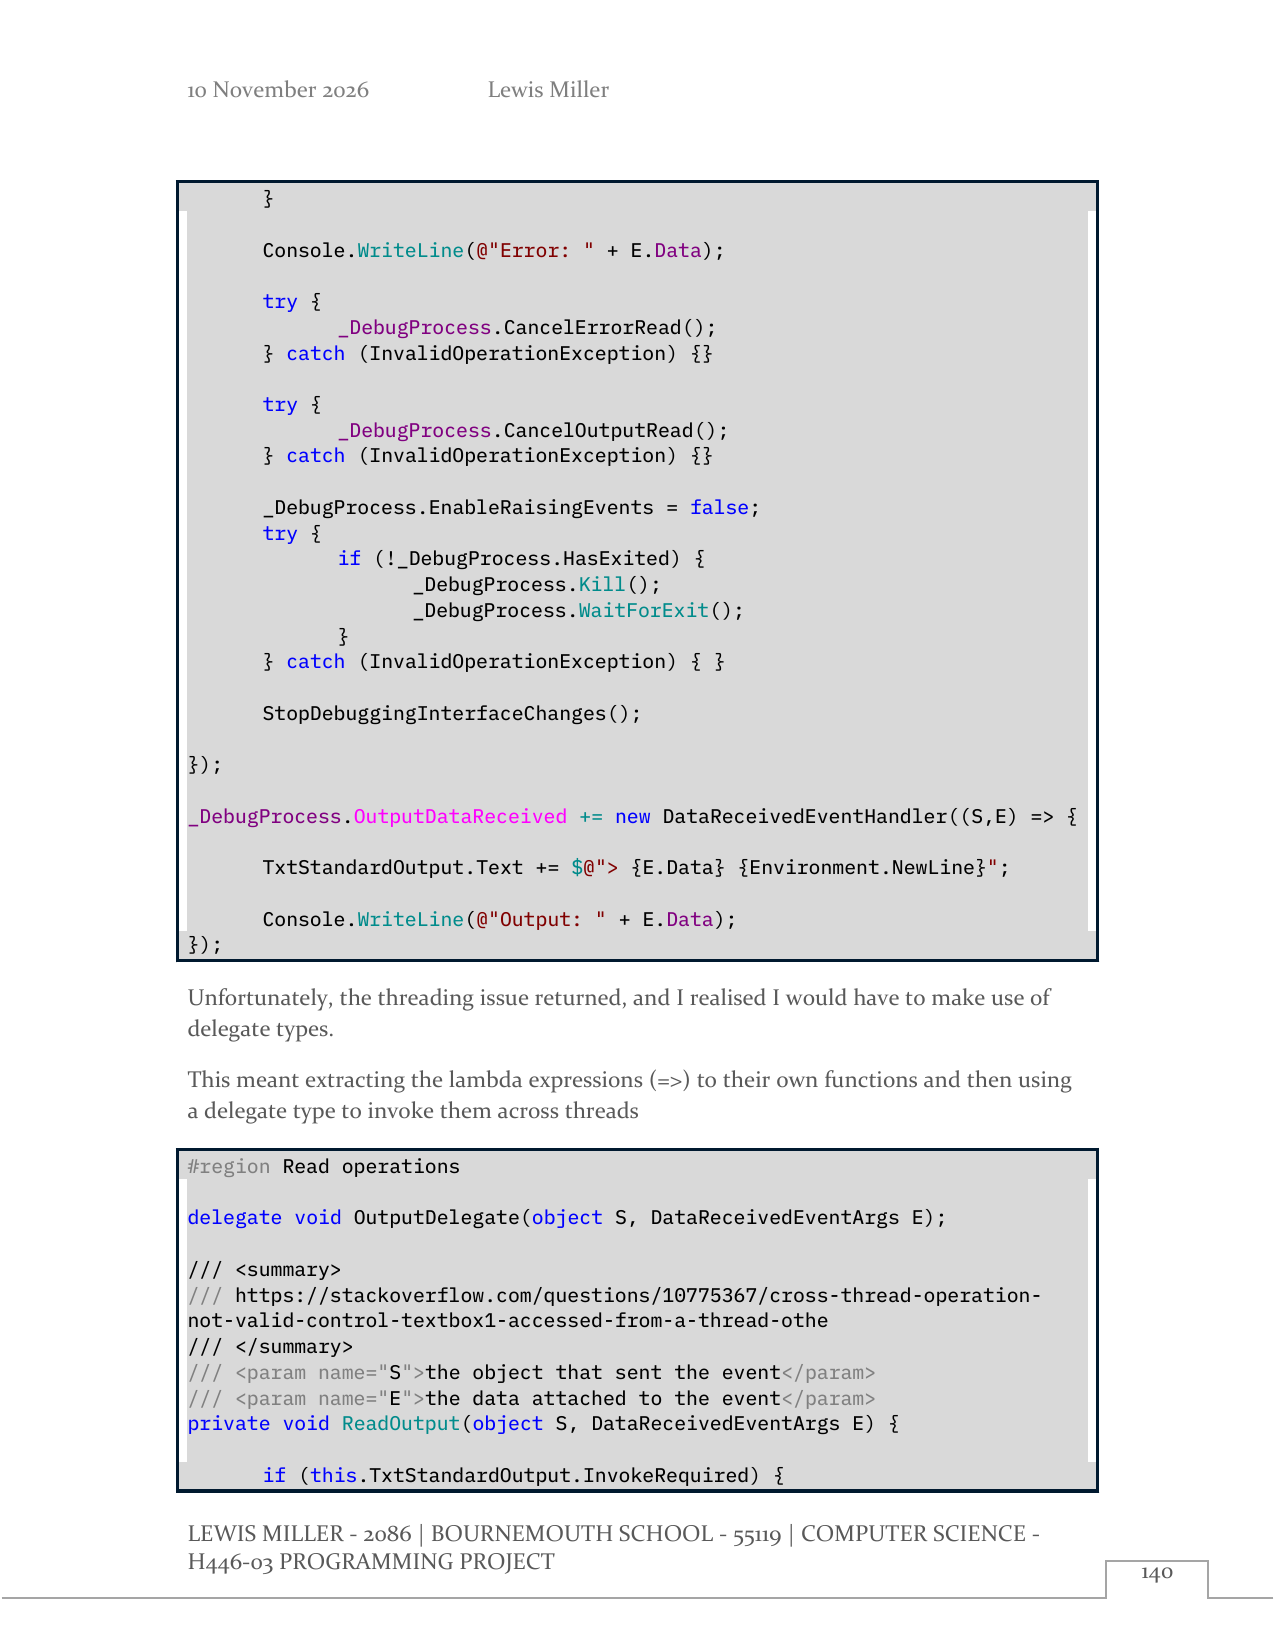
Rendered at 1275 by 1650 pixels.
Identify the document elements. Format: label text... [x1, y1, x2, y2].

text Console.WriteLine(@"Error: " + E.Data); [187, 237, 1088, 262]
text }); [187, 751, 1088, 777]
text _DebugProcess.CancelOutputRead(); [187, 417, 1088, 443]
text try { [187, 520, 1088, 546]
text This meant extracting the lambda expressions (=>) to their own functions and then using a delegate type to invoke them across threads [187, 1066, 1088, 1124]
text } catch (InvalidOperationException) {} [187, 340, 1088, 365]
text } catch (InvalidOperationException) { } [187, 648, 1088, 674]
text _DebugProcess.OutputDataReceived += new DataReceivedEventHandler((S,E) => { [187, 803, 1088, 828]
text TxtStandardOutput.Text += $@"> {E.Data} {Environment.NewLine}"; [187, 854, 1088, 880]
text Console.WriteLine(@"Output: " + E.Data); [187, 906, 1088, 926]
text _DebugProcess.EnableRaisingEvents = false; [187, 494, 1088, 520]
text try { [187, 288, 1088, 314]
text /// <param name="E">the data attached to the event</param> [187, 1384, 1088, 1410]
text /// https://stackoverflow.com/questions/10775367/cross-thread-operation-not-valid-control-textbox1-accessed-from-a-thread-othe [187, 1282, 1088, 1333]
text } [179, 183, 1096, 211]
text Unfortunately, the threading issue returned, and I realised I would have to make use of delegate types. [187, 983, 1088, 1042]
text delegate void OutputDelegate(object S, DataReceivedEventArgs E); [187, 1204, 1088, 1230]
text #region Read operations [179, 1151, 1096, 1179]
text } [187, 623, 1088, 648]
text } catch (InvalidOperationException) {} [187, 443, 1088, 468]
text if (this.TxtStandardOutput.InvokeRequired) { [179, 1457, 1096, 1489]
text if (!_DebugProcess.HasExited) { [187, 546, 1088, 571]
text StopDebuggingInterfaceChanges(); [187, 700, 1088, 726]
text _DebugProcess.CancelErrorRead(); [187, 314, 1088, 340]
text /// <param name="S">the object that sent the event</param> [187, 1359, 1088, 1384]
text }); [179, 926, 1096, 959]
text /// </summary> [187, 1333, 1088, 1359]
text /// <summary> [187, 1256, 1088, 1282]
text _DebugProcess.Kill(); [187, 571, 1088, 597]
text _DebugProcess.WaitForExit(); [187, 597, 1088, 623]
text try { [187, 391, 1088, 417]
text private void ReadOutput(object S, DataReceivedEventArgs E) { [187, 1410, 1088, 1436]
